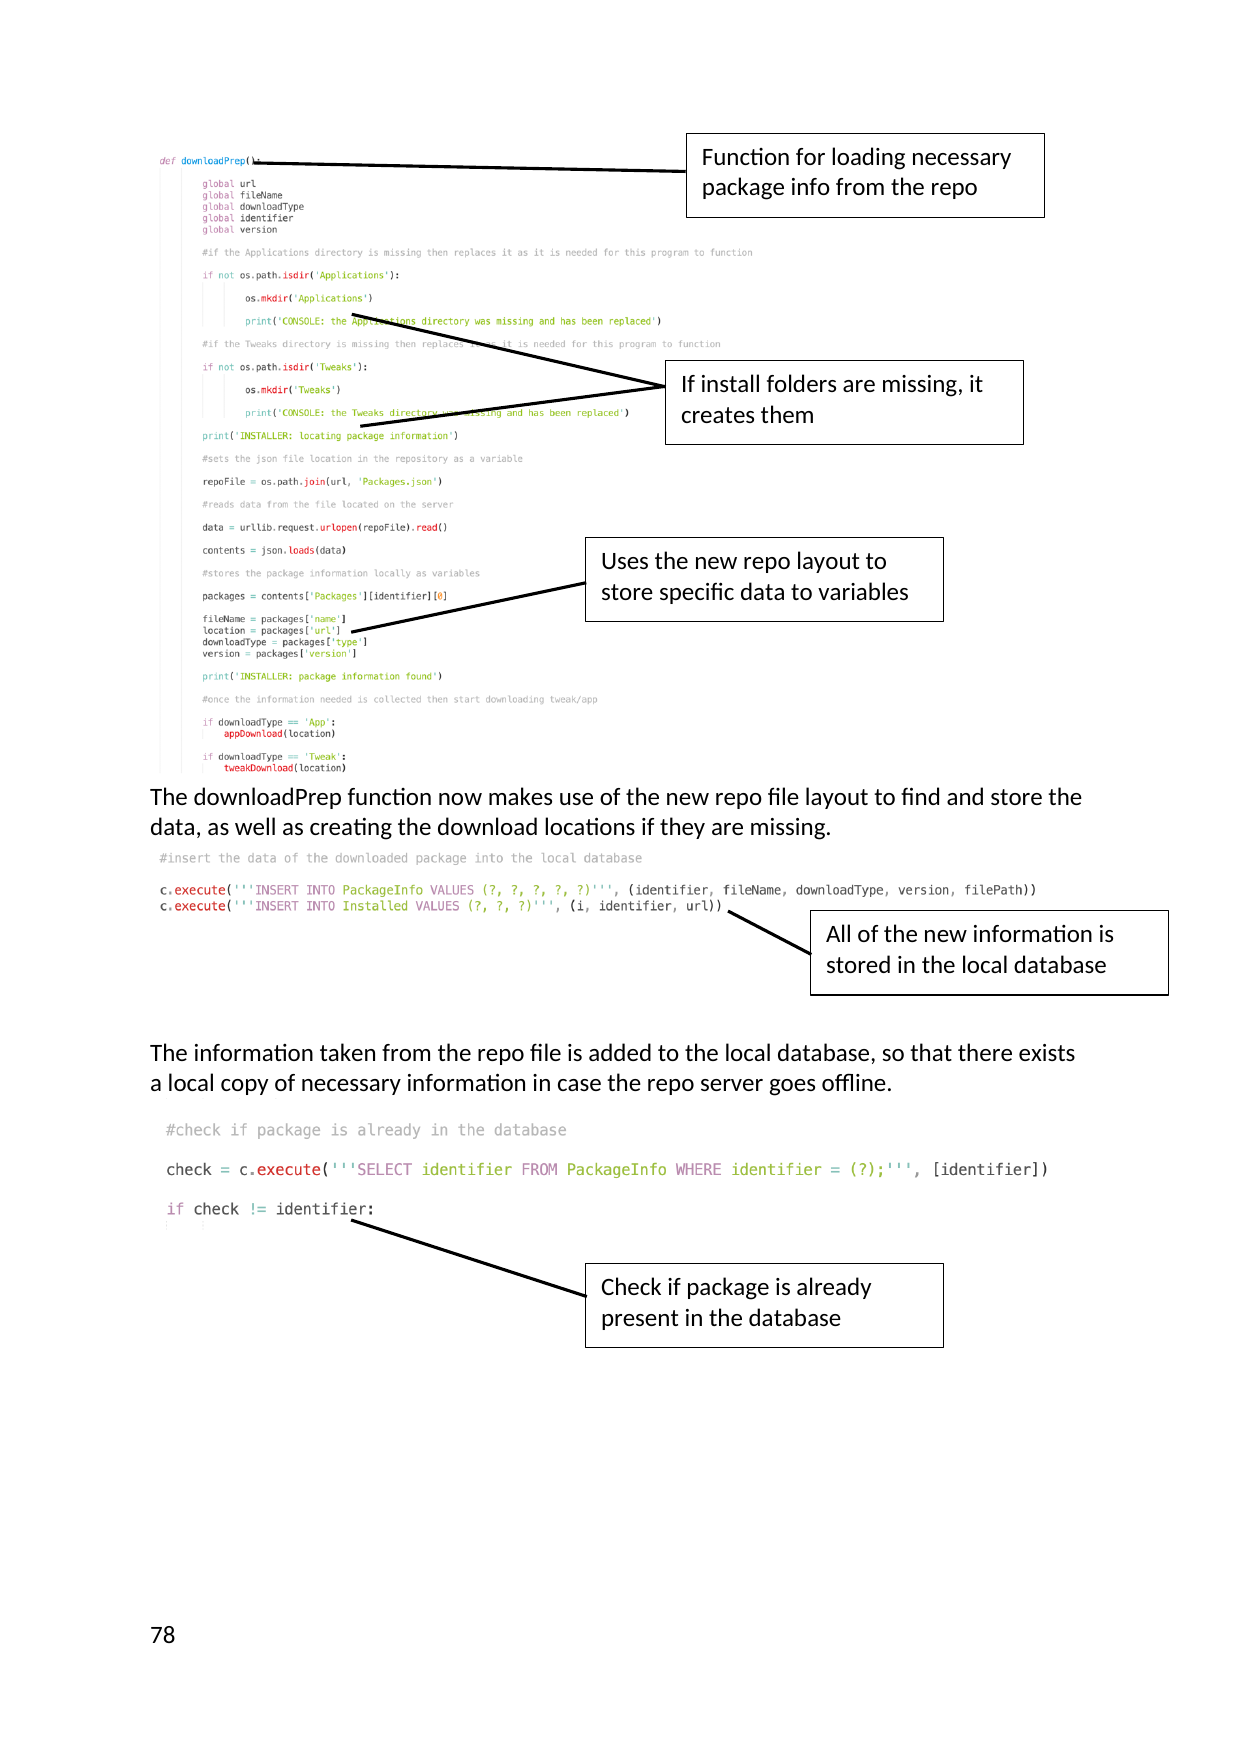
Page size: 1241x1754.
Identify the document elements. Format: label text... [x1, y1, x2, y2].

text The information taken from the repo file is added to the local database, so that there exists a local copy of necessary information in case the repo server goes offline. [150, 1037, 1090, 1098]
picture [150, 1098, 1110, 1230]
picture [150, 841, 1091, 926]
picture [150, 150, 1091, 781]
text The downloadPrep function now makes use of the new repo file layout to find and store the data, as well as creating the download locations if they are missing. [150, 781, 1090, 841]
